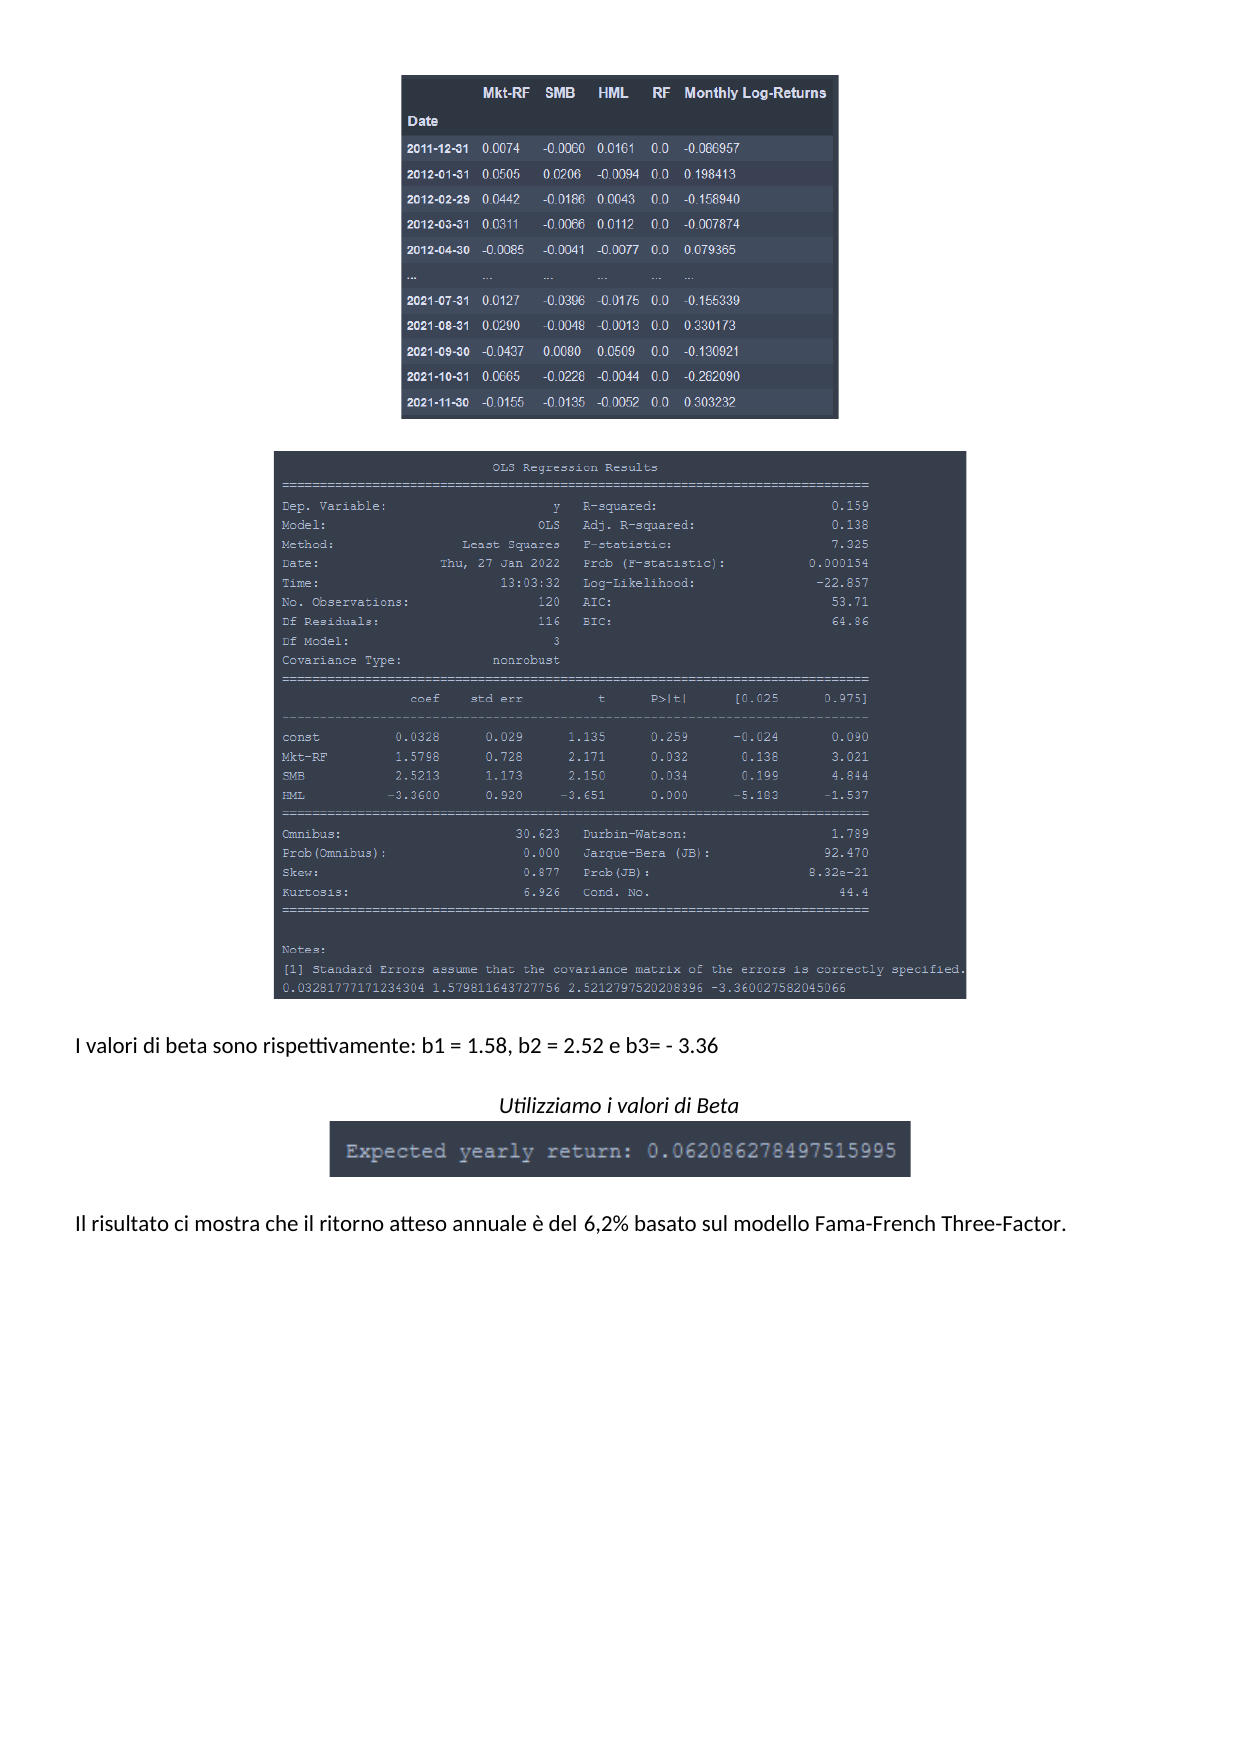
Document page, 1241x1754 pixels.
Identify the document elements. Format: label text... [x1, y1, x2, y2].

list I valori di beta sono rispettivamente: b1 = 1.58, b2 = 2.52 e b3= - 3.36 [75, 1031, 1165, 1059]
list Il risultato ci mostra che il ritorno atteso annuale è del 6,2% basato sul modello Fama-French Three-Factor. [75, 1209, 1165, 1237]
list Utilizziamo i valori di Beta [75, 1091, 1165, 1119]
picture [401, 75, 839, 419]
picture [273, 451, 967, 999]
picture [329, 1121, 911, 1177]
